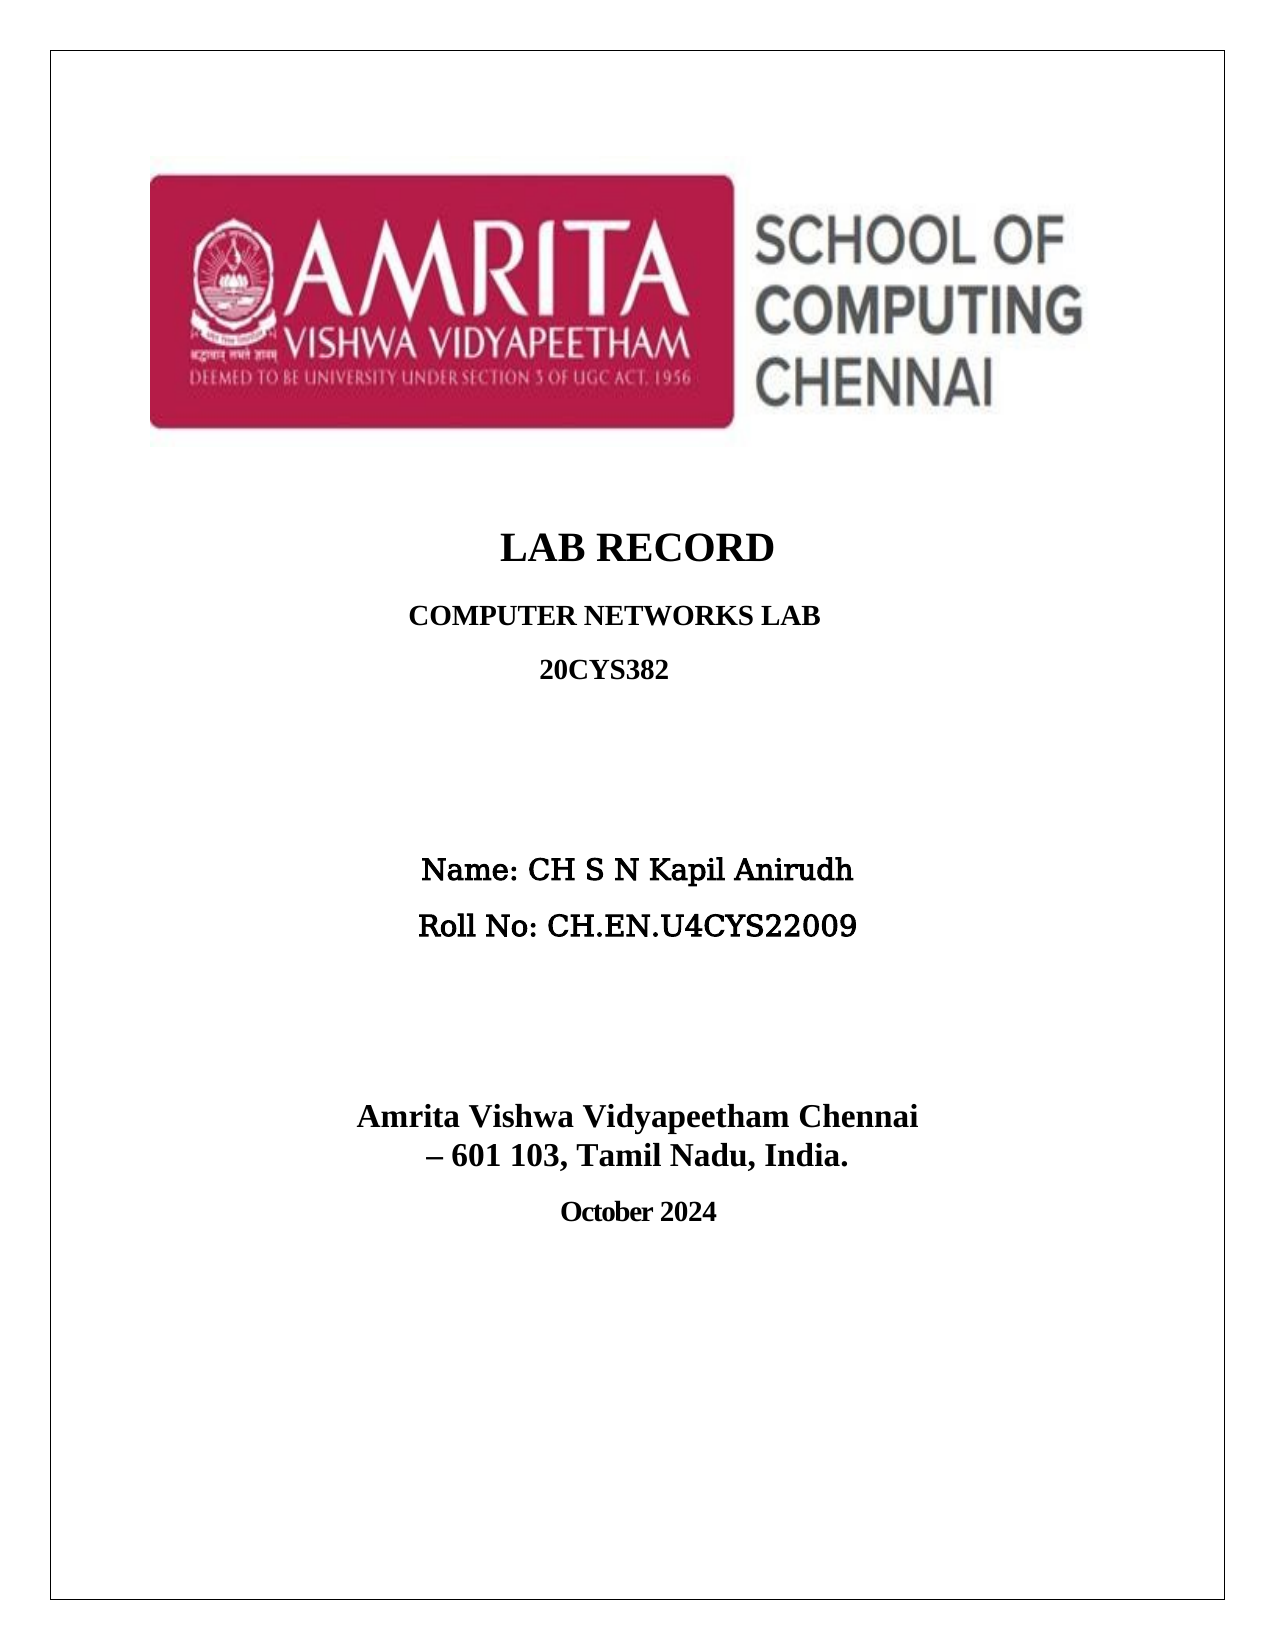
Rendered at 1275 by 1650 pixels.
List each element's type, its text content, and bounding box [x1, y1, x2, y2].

text LAB RECORD [452, 522, 823, 570]
text October 2024 [453, 1194, 824, 1228]
text Name: CH S N Kapil Anirudh [150, 851, 1125, 886]
text COMPUTER NETWORKS LAB [150, 598, 824, 632]
text Amrita Vishwa Vidyapeetham Chennai – 601 103, Tamil Nadu, India. [349, 1097, 926, 1173]
text 20CYS382 [150, 652, 824, 686]
text Roll No: CH.EN.U4CYS22009 [150, 907, 1125, 942]
picture [150, 156, 1091, 447]
